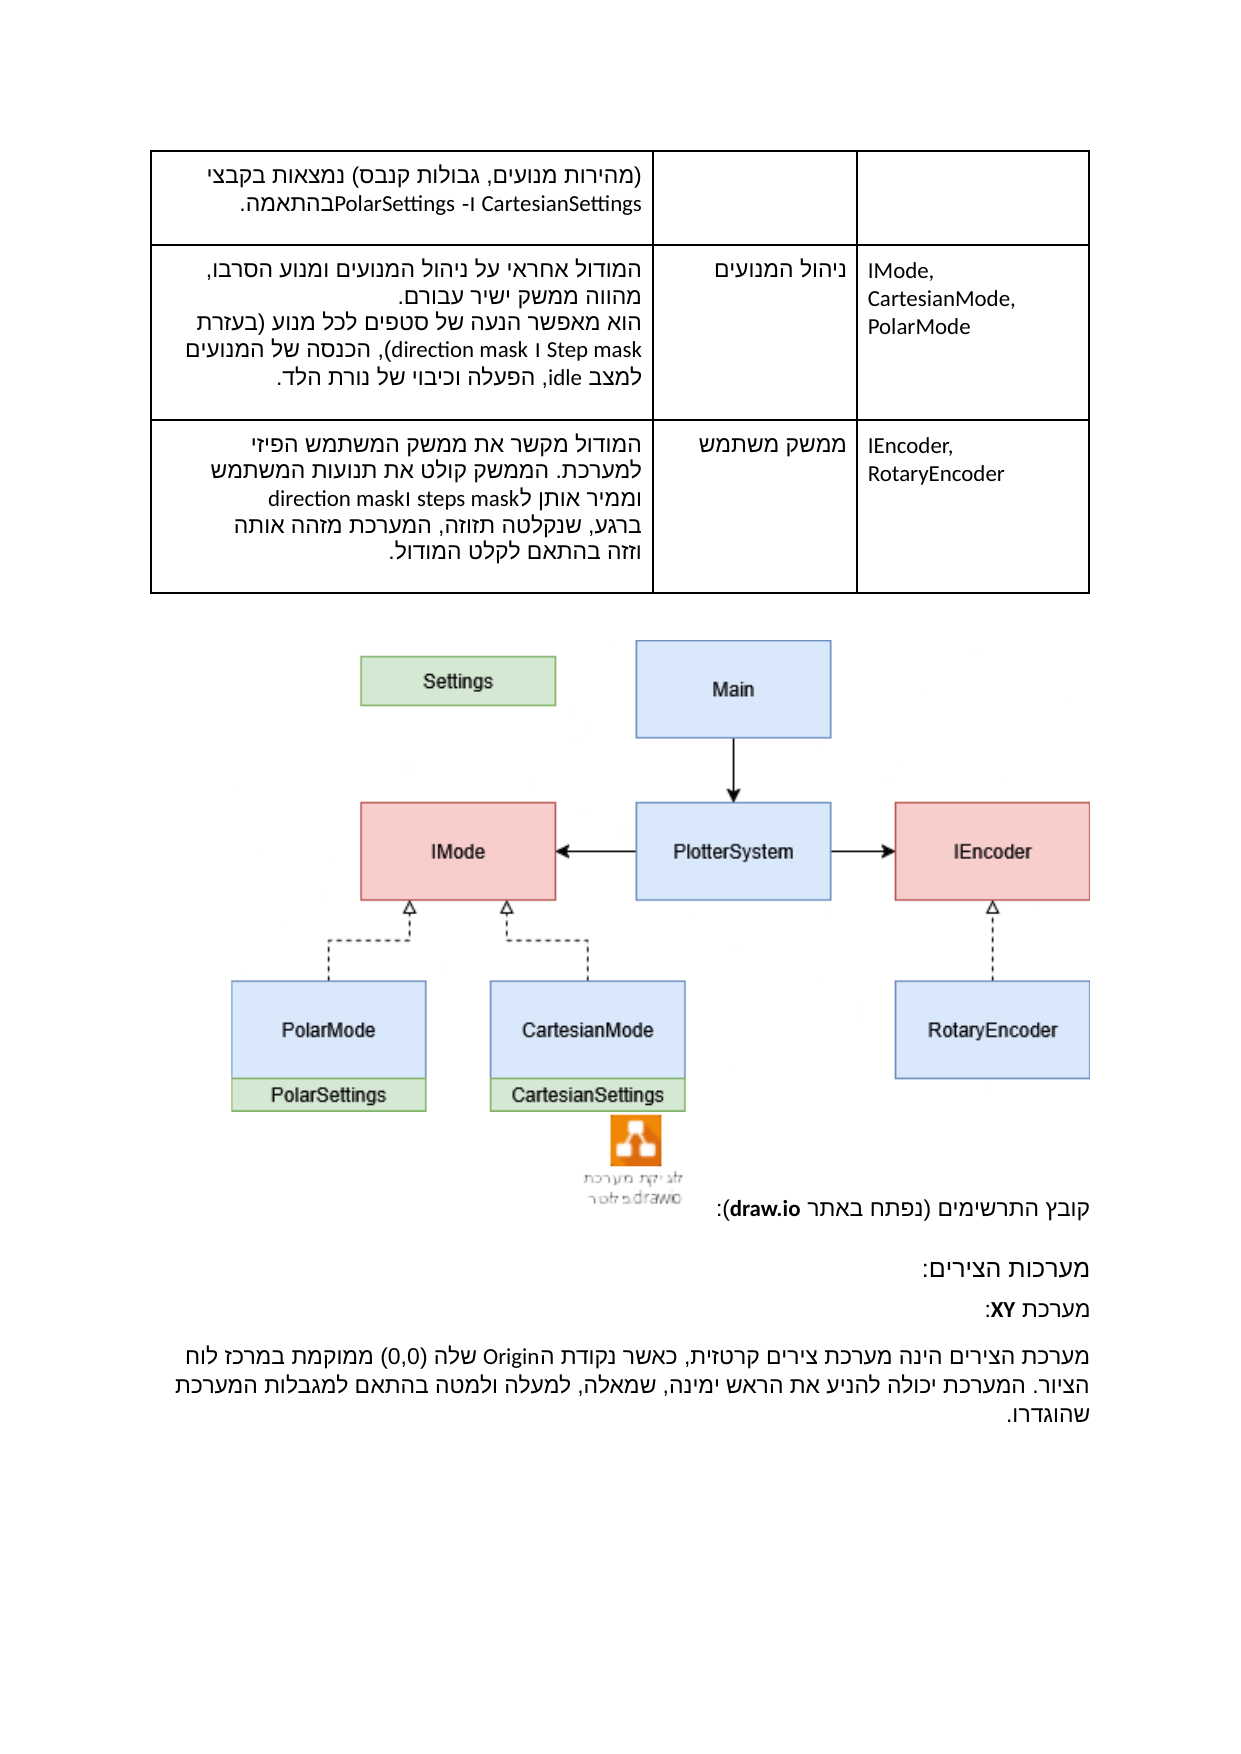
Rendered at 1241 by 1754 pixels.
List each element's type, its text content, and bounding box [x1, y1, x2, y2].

table_cell המודול אחראי על ניהול המנועים ומנוע הסרבו, מהווה ממשק ישיר עבורם. הוא מאפשר הנעה של סטפים לכל מנוע (בעזרת Step mask ו direction mask), הכנסה של המנועים למצב idle, הפעלה וכיבוי של נורת הלד. [152, 246, 652, 419]
text מערכת XY: [150, 1295, 1090, 1323]
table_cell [152, 152, 652, 244]
table_cell ממשק משתמש [654, 421, 856, 592]
table_cell ניהול המנועים [654, 246, 856, 419]
table_cell IMode, CartesianMode, PolarMode [858, 246, 1088, 419]
table_cell IEncoder, RotaryEncoder [858, 421, 1088, 592]
text מערכת הצירים הינה מערכת צירים קרטזית, כאשר נקודת הOrigin שלה (0,0) ממוקמת במרכז לוח הציור. המערכת יכולה להניע את הראש ימינה, שמאלה, למעלה ולמטה בהתאם למגבלות המערכת שהוגדרו. [150, 1342, 1090, 1427]
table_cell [858, 152, 1088, 244]
subtitle מערכות הצירים: [150, 1254, 1090, 1283]
table_cell המודול מקשר את ממשק המשתמש הפיזי למערכת. הממשק קולט את תנועות המשתמש וממיר אותן לsteps mask וdirection mask ברגע, שנקלטה תזוזה, המערכת מזהה אותה וזזה בהתאם לקלט המודול. [152, 421, 652, 592]
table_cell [654, 152, 856, 244]
picture [231, 640, 1090, 1112]
